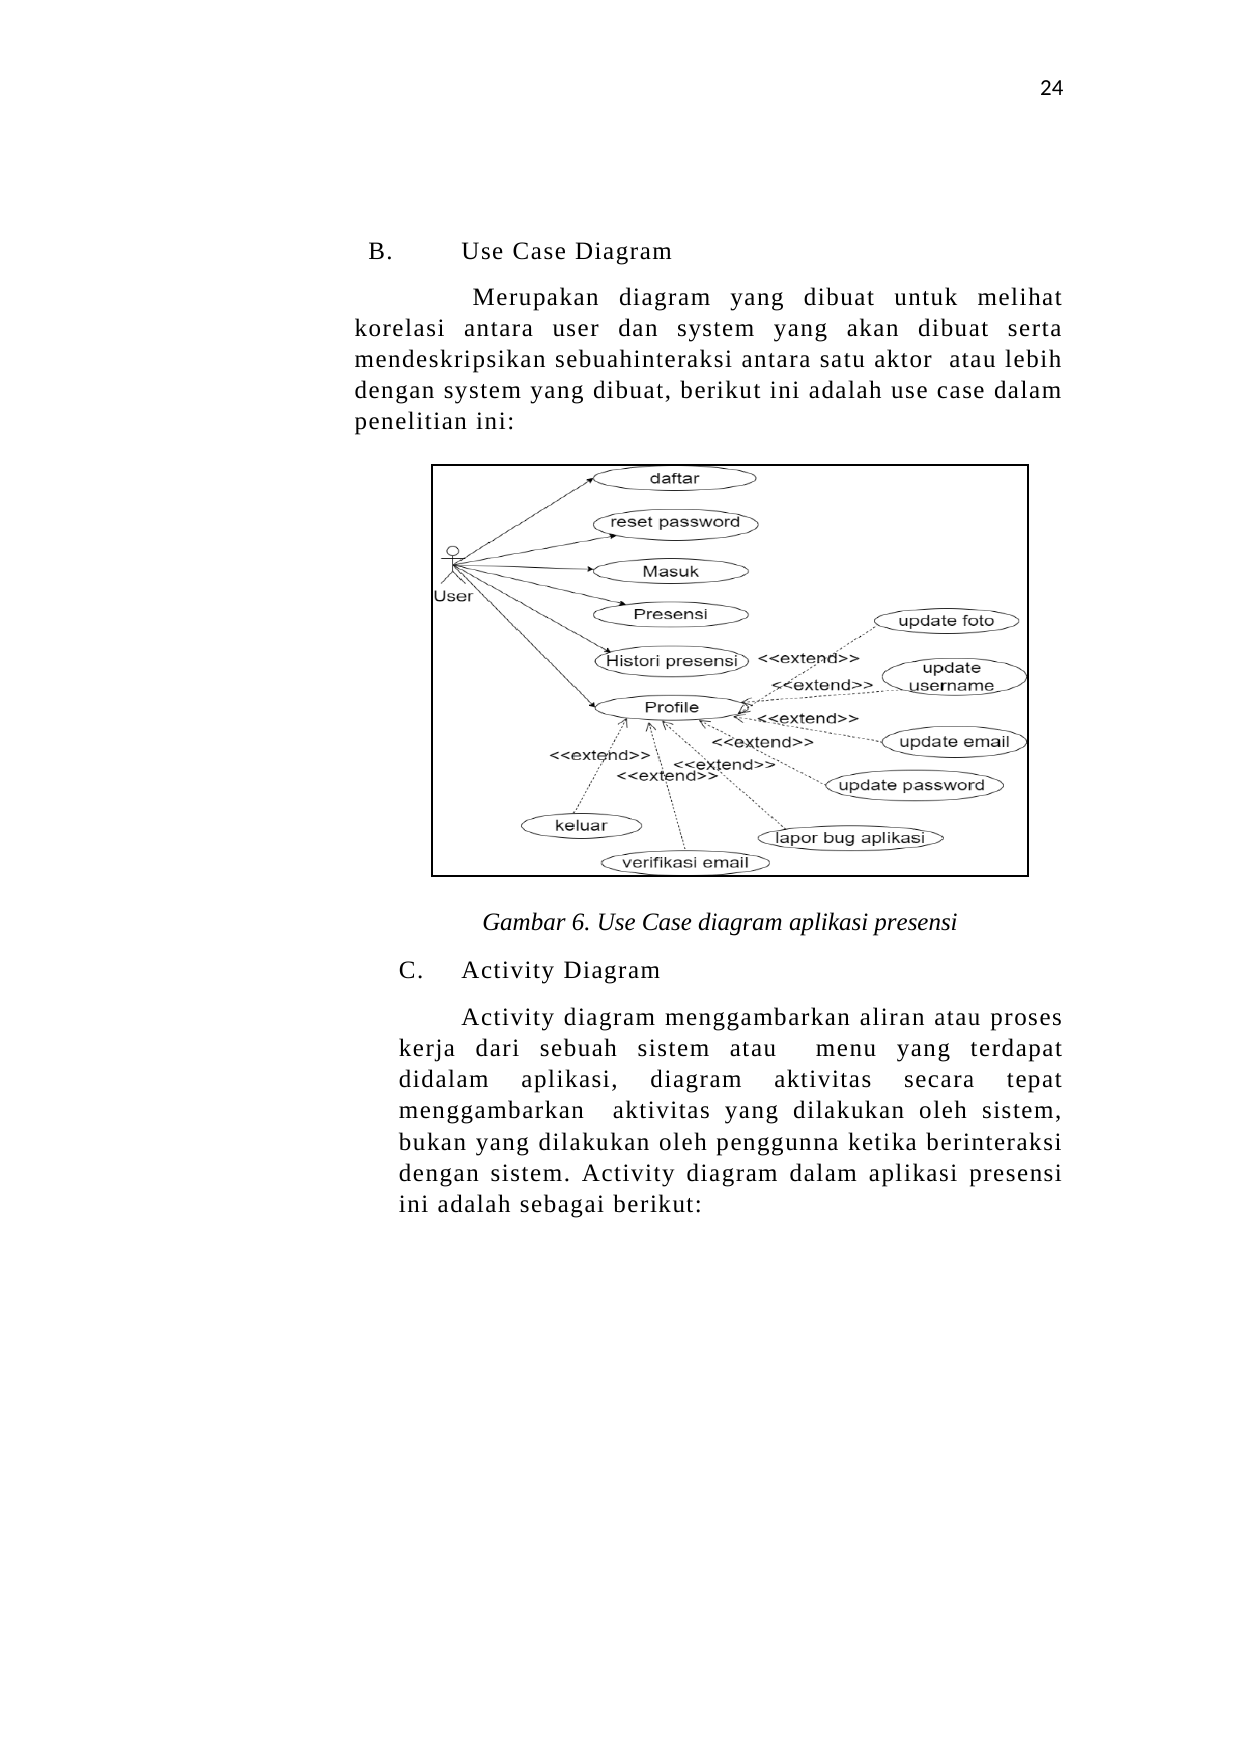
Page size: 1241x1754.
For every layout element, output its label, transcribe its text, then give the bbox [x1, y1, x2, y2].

subtitle Activity diagram menggambarkan aliran atau proses kerja dari sebuah sistem atau menu yang terdapat didalam aplikasi, diagram aktivitas secara tepat menggambarkan aktivitas yang dilakukan oleh sistem, bukan yang dilakukan oleh penggunna ketika berinteraksi dengan sistem. Activity diagram dalam aplikasi presensi ini adalah sebagai berikut: [384, 1002, 1063, 1217]
picture [433, 466, 1027, 875]
subtitle Use Case Diagram [310, 236, 1063, 265]
subtitle Merupakan diagram yang dibuat untuk melihat korelasi antara user dan system yang akan dibuat serta mendeskripsikan sebuahinteraksi antara satu aktor atau lebih dengan system yang dibuat, berikut ini adalah use case dalam penelitian ini: [354, 282, 1063, 434]
